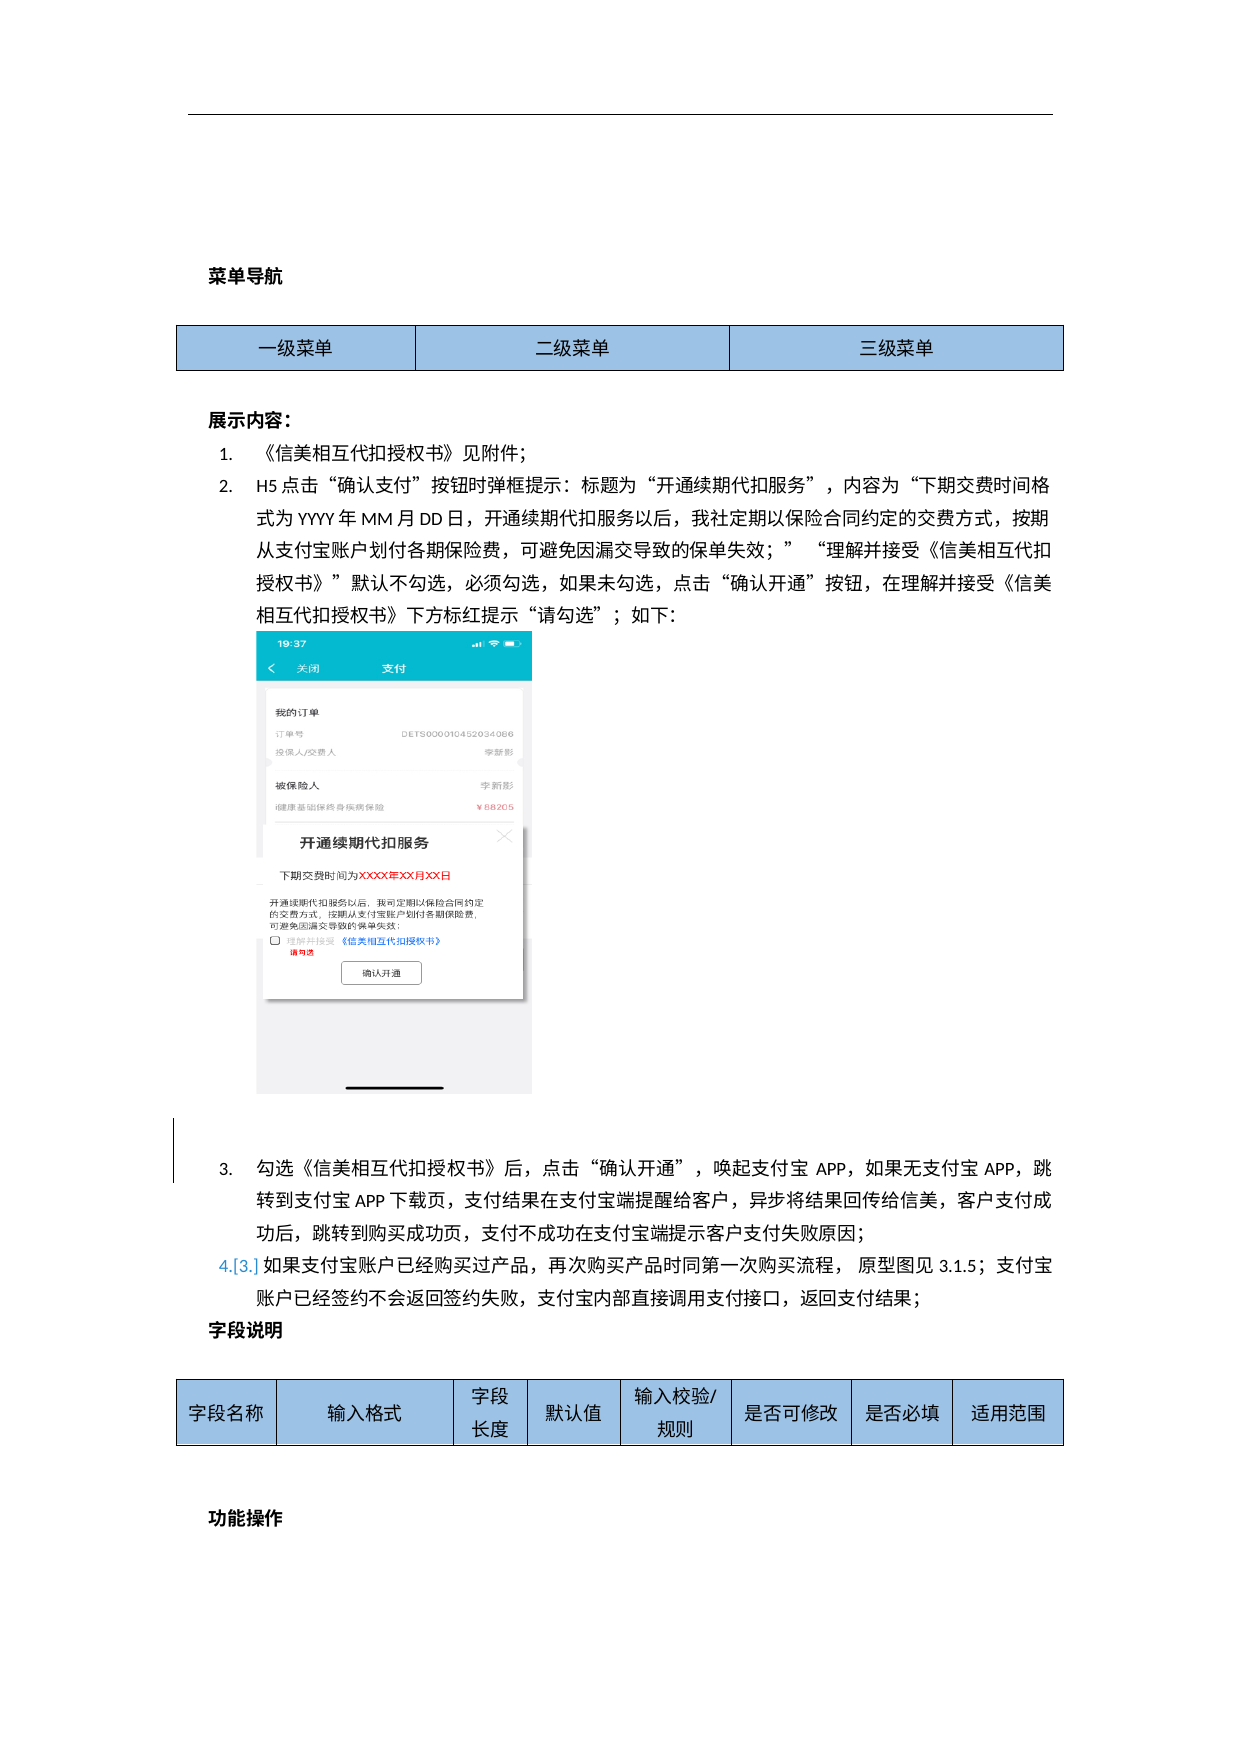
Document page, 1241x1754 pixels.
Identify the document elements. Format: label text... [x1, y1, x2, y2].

table_header 字段长度 [454, 1380, 527, 1444]
table_header 二级菜单 [416, 326, 729, 370]
list 勾选《信美相互代扣授权书》后，点击“确认开通”，唤起支付宝APP，如果无支付宝APP，跳转到支付宝APP下载页，支付结果在支付宝端提醒给客户，异步将结果回传给信美，客户支付成功后，跳转到购买成功页，支付不成功在支付宝端提示客户支付失败原因； [219, 1151, 1053, 1248]
list H5点击“确认支付”按钮时弹框提示：标题为“开通续期代扣服务”，内容为“下期交费时间格式为YYYY年MM月DD日，开通续期代扣服务以后，我社定期以保险合同约定的交费方式，按期从支付宝账户划付各期保险费，可避免因漏交导致的保单失效；” “理解并接受《信美相互代扣授权书》”默认不勾选，必须勾选，如果未勾选，点击“确认开通”按钮，在理解并接受《信美相互代扣授权书》下方标红提示“请勾选”；如下： [219, 468, 1053, 631]
table_header 输入校验/规则 [621, 1380, 731, 1444]
table_header 是否可修改 [732, 1380, 851, 1444]
table_header 一级菜单 [177, 326, 415, 370]
table_header 字段名称 [177, 1380, 276, 1444]
table_header 输入格式 [277, 1380, 453, 1444]
table_header 是否必填 [852, 1380, 952, 1444]
list 《信美相互代扣授权书》见附件； [219, 436, 1053, 468]
picture [256, 631, 532, 1094]
table_header 适用范围 [953, 1380, 1063, 1444]
list 如果支付宝账户已经购买过产品，再次购买产品时同第一次购买流程， 原型图见3.1.5；支付宝账户已经签约不会返回签约失败，支付宝内部直接调用支付接口，返回支付结果； [219, 1248, 1053, 1313]
table_header 三级菜单 [730, 326, 1063, 370]
text 功能操作 [187, 1501, 1053, 1533]
text 菜单导航 [187, 259, 1053, 292]
table_header 默认值 [528, 1380, 620, 1444]
text 字段说明 [187, 1313, 1053, 1346]
text 展示内容： [187, 403, 1053, 436]
